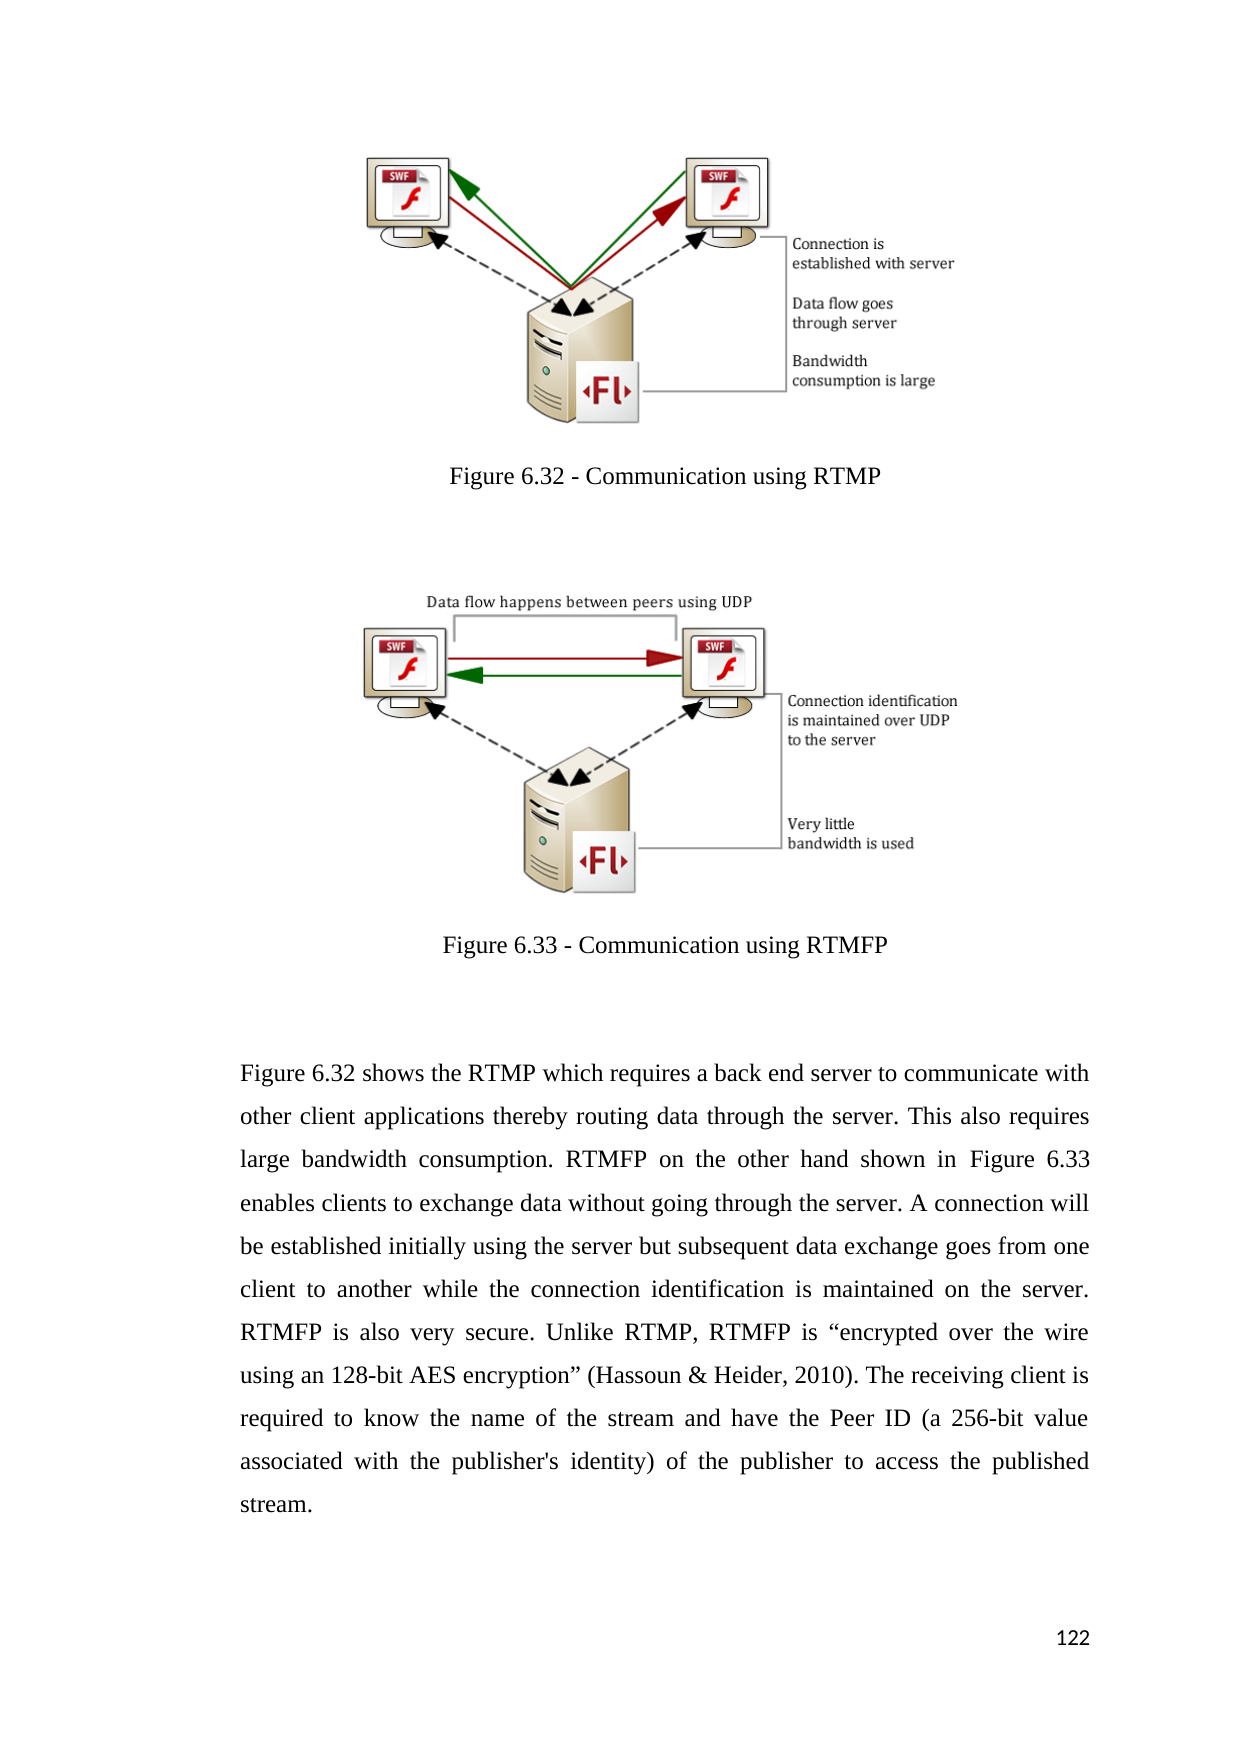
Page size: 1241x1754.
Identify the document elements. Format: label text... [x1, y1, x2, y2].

picture [358, 589, 973, 896]
picture [362, 150, 968, 427]
